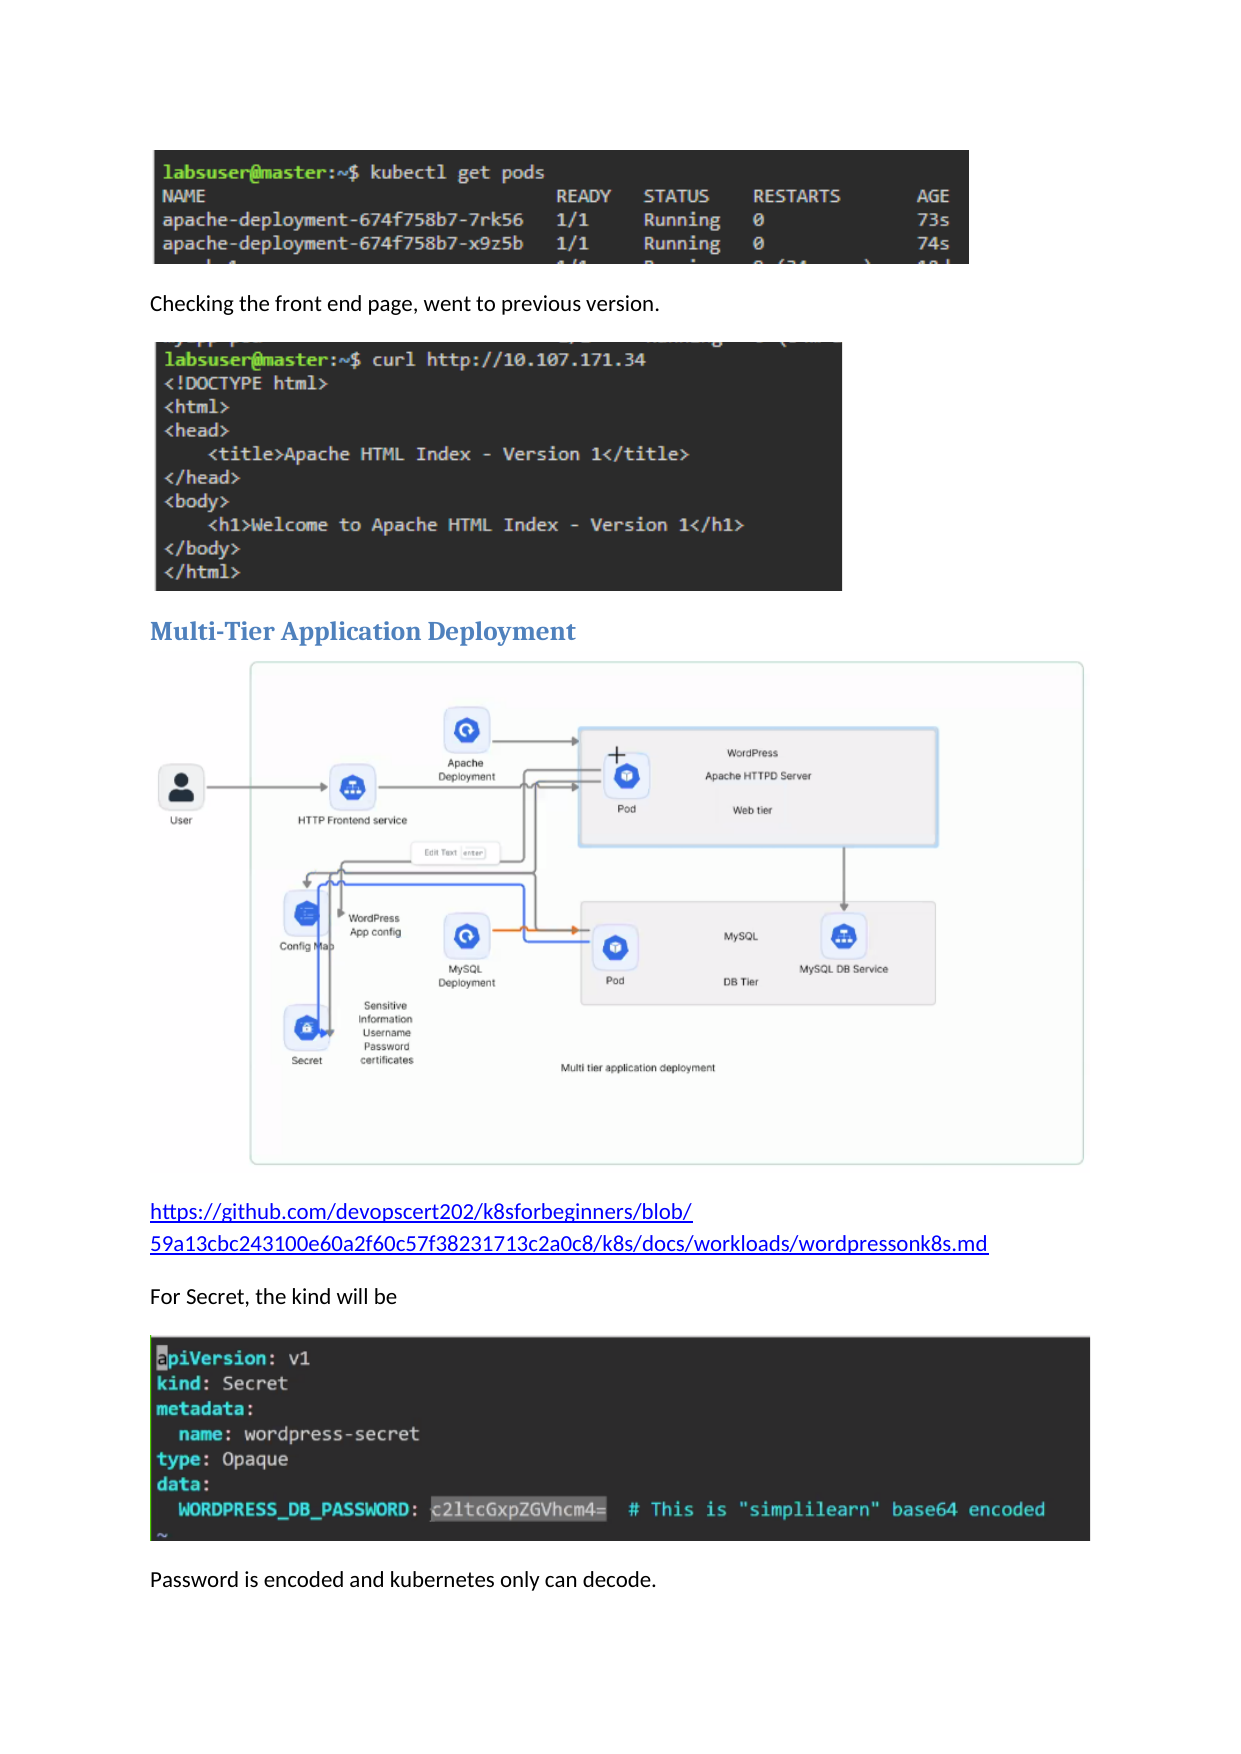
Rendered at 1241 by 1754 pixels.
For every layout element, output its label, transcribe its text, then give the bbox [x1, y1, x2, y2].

text Password is encoded and kubernetes only can decode. [150, 1565, 1090, 1593]
picture [150, 342, 843, 591]
text https://github.com/devopscert202/k8sforbeginners/blob/59a13cbc243100e60a2f60c57f38231713c2a0c8/k8s/docs/workloads/wordpressonk8s.md [150, 1197, 1090, 1257]
text For Secret, the kind will be [150, 1282, 1090, 1310]
picture [150, 651, 1091, 1173]
picture [150, 1335, 1091, 1541]
picture [150, 150, 969, 264]
text Checking the front end page, went to previous version. [150, 289, 1090, 317]
subtitle Multi-Tier Application Deployment [150, 616, 1090, 647]
